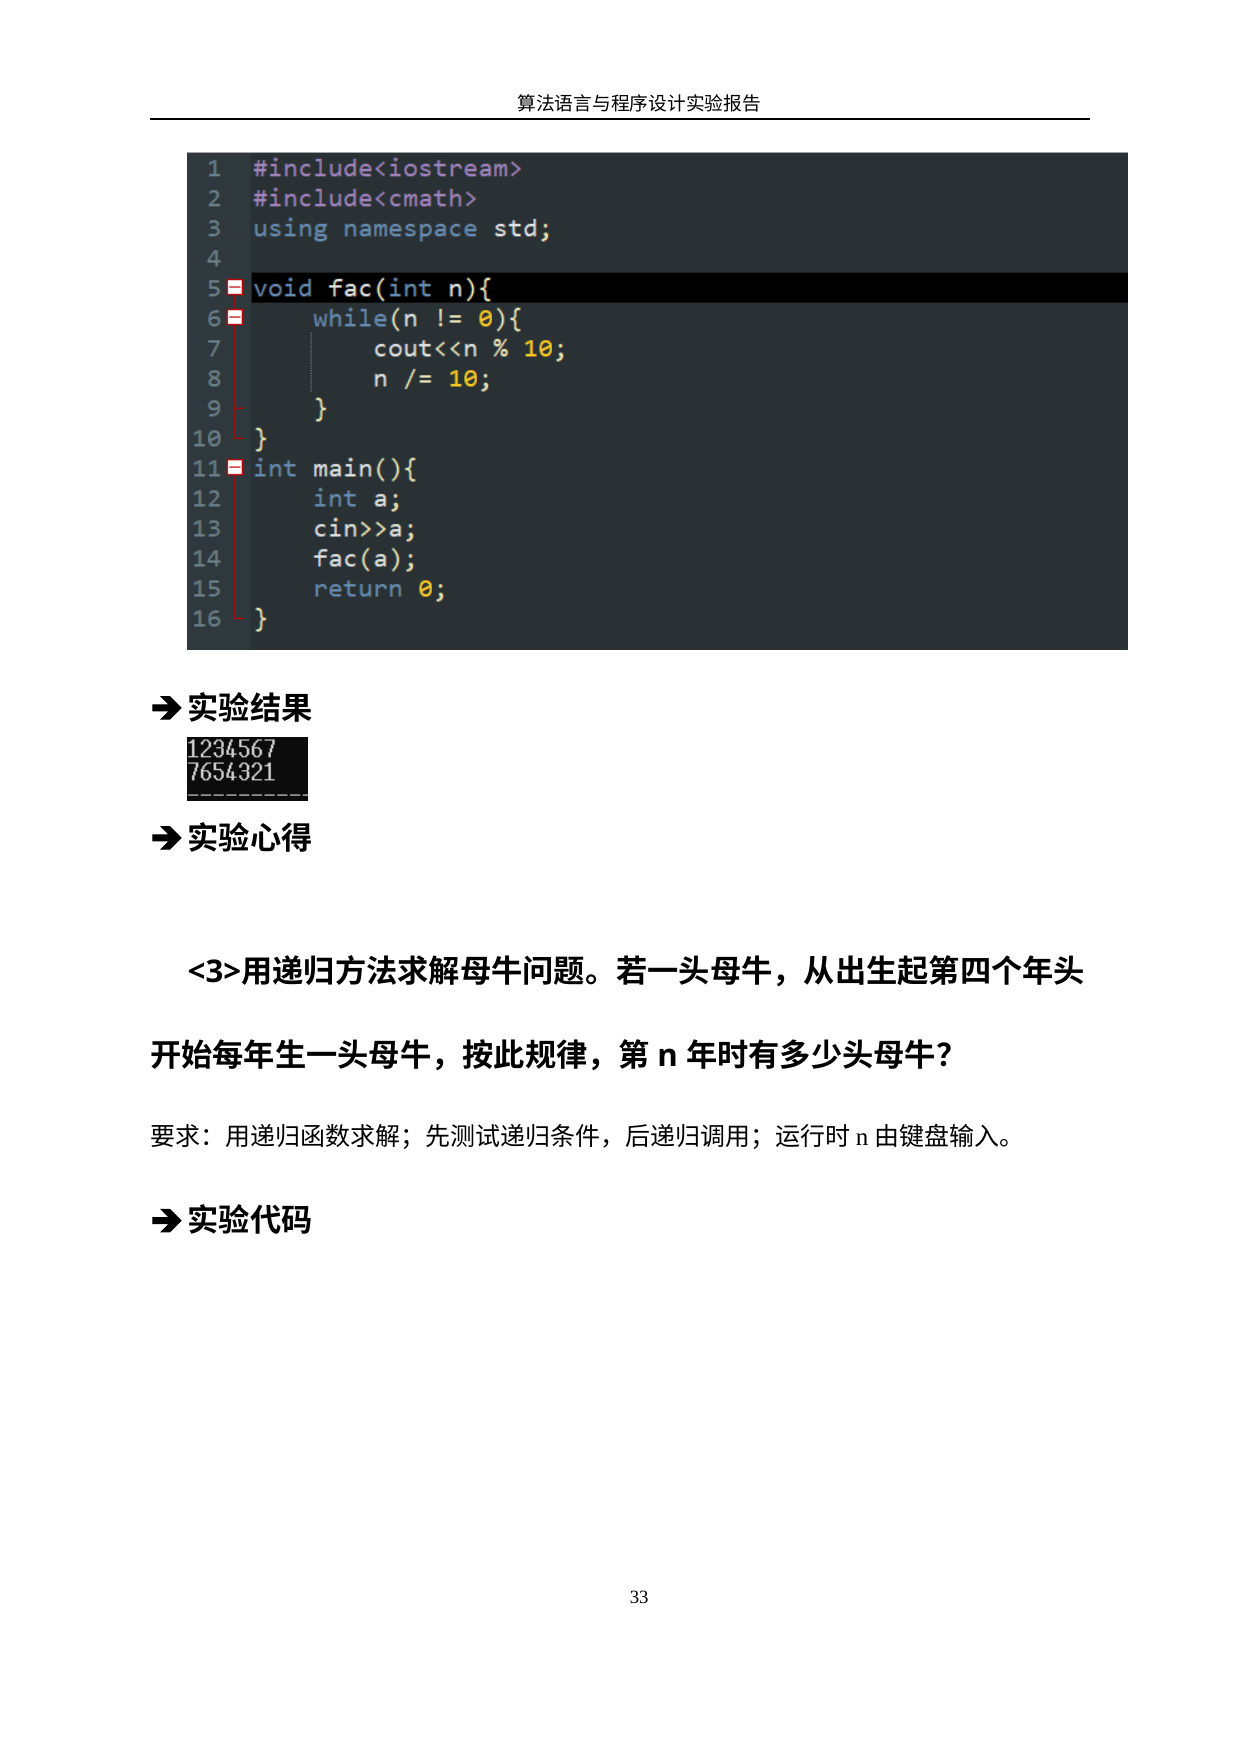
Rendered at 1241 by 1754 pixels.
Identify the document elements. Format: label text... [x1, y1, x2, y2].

picture [187, 152, 1128, 650]
list 实验代码 [150, 1186, 1090, 1251]
picture [187, 737, 308, 801]
list 实验结果 [150, 673, 1090, 738]
list 实验心得 [150, 803, 1090, 868]
text 要求：用递归函数求解；先测试递归条件，后递归调用；运行时 n 由键盘输入。 [150, 1102, 1090, 1167]
subtitle <3>用递归方法求解母牛问题。若一头母牛，从出生起第四个年头开始每年生一头母牛，按此规律，第 n 年时有多少头母牛？ [150, 936, 1090, 1086]
